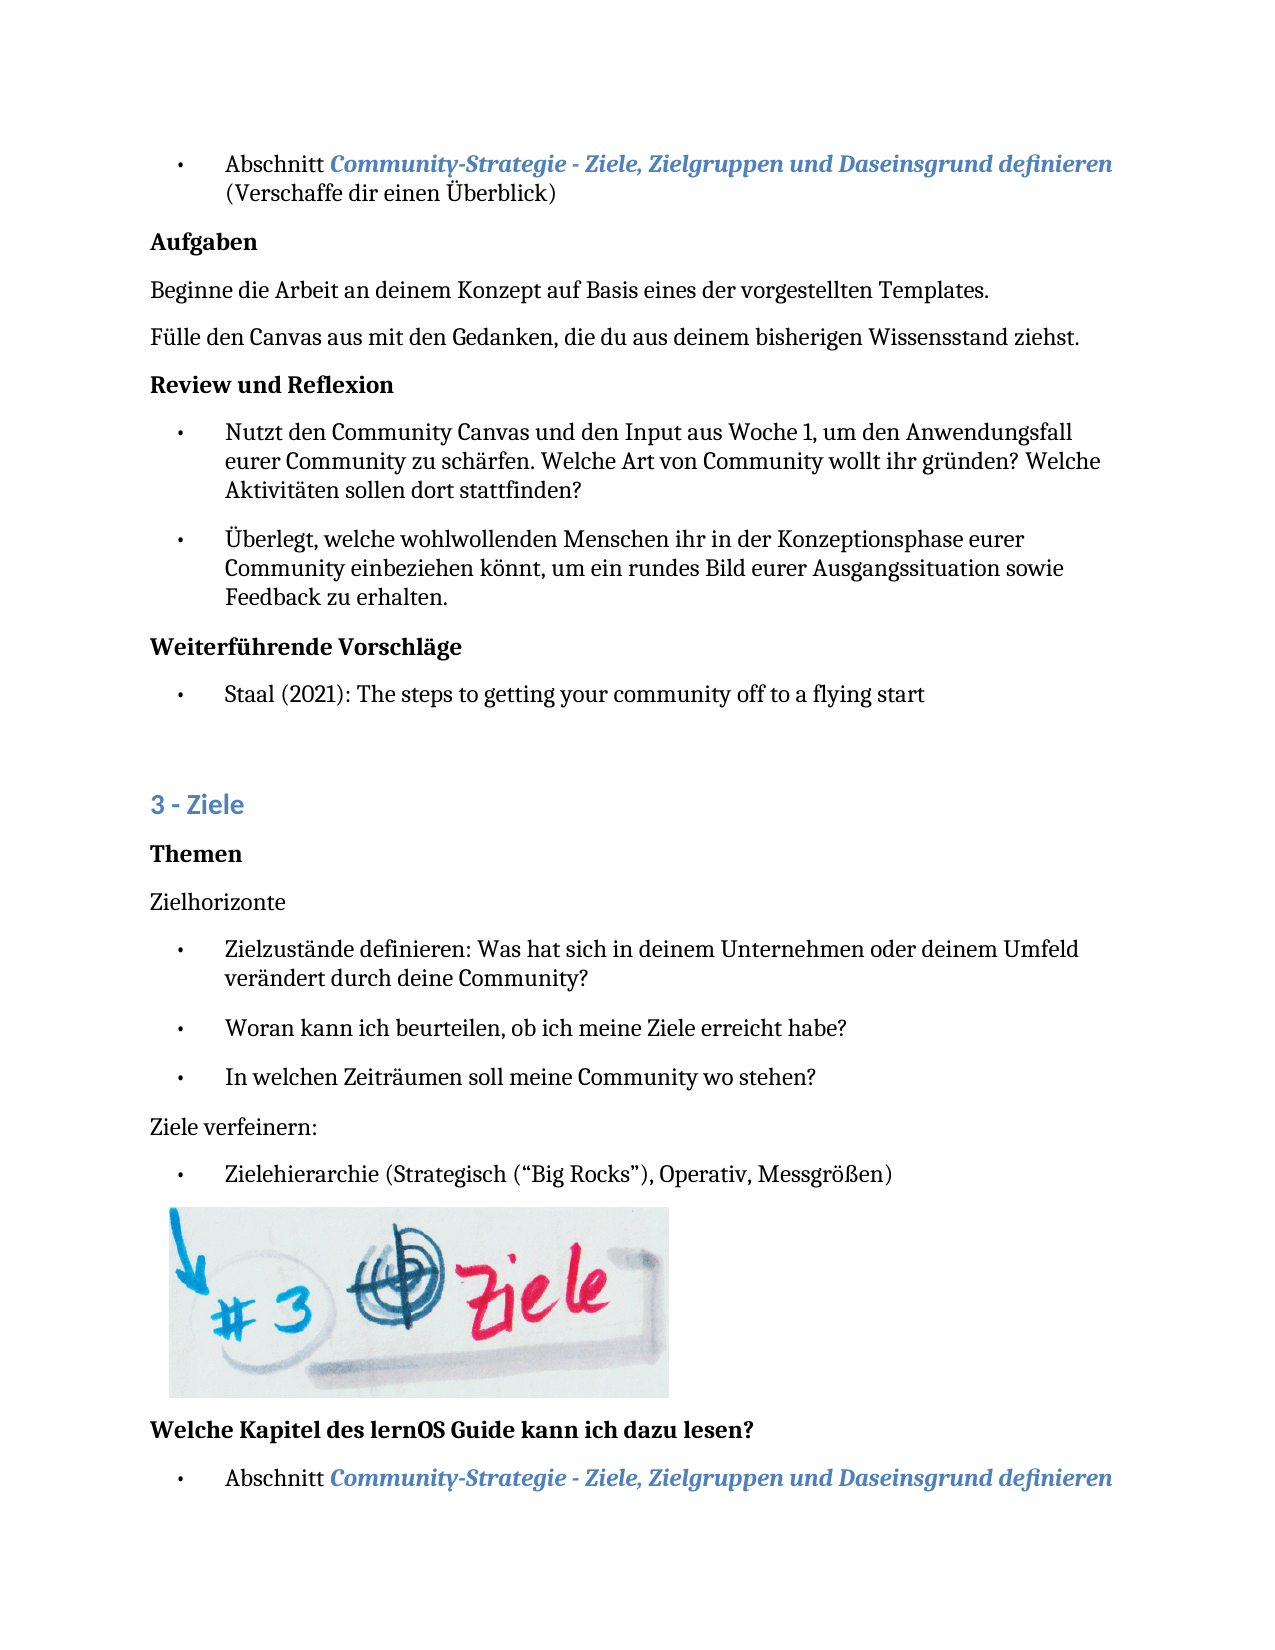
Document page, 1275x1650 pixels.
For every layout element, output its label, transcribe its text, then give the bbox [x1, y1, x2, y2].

list Zielehierarchie (Strategisch (“Big Rocks”), Operativ, Messgrößen) [175, 1160, 1125, 1189]
text Fülle den Canvas aus mit den Gedanken, die du aus deinem bisherigen Wissensstand ziehst. [150, 323, 1125, 352]
text Aufgaben [150, 228, 1125, 257]
list Zielzustände definieren: Was hat sich in deinem Unternehmen oder deinem Umfeld verändert durch deine Community? [175, 935, 1125, 993]
text Beginne die Arbeit an deinem Konzept auf Basis eines der vorgestellten Templates. [150, 276, 1125, 304]
list Woran kann ich beurteilen, ob ich meine Ziele erreicht habe? [175, 1014, 1125, 1042]
subtitle 3 - Ziele [150, 786, 1125, 822]
list Überlegt, welche wohlwollenden Menschen ihr in der Konzeptionsphase eurer Community einbeziehen könnt, um ein rundes Bild eurer Ausgangssituation sowie Feedback zu erhalten. [175, 525, 1125, 612]
text Themen [150, 840, 1125, 869]
list Staal (2021): The steps to getting your community off to a flying start [175, 680, 1125, 709]
list Nutzt den Community Canvas und den Input aus Woche 1, um den Anwendungsfall eurer Community zu schärfen. Welche Art von Community wollt ihr gründen? Welche Aktivitäten sollen dort stattfinden? [175, 418, 1125, 504]
text Review und Reflexion [150, 371, 1125, 399]
text Welche Kapitel des lernOS Guide kann ich dazu lesen? [150, 1416, 1125, 1445]
text Zielhorizonte [150, 888, 1125, 917]
list Abschnitt Community-Strategie - Ziele, Zielgruppen und Daseinsgrund definieren [175, 1464, 1125, 1492]
picture [168, 1207, 670, 1398]
list Abschnitt Community-Strategie - Ziele, Zielgruppen und Daseinsgrund definieren (Verschaffe dir einen Überblick) [175, 150, 1125, 207]
list In welchen Zeiträumen soll meine Community wo stehen? [175, 1063, 1125, 1092]
text Ziele verfeinern: [150, 1113, 1125, 1142]
text Weiterführende Vorschläge [150, 632, 1125, 661]
